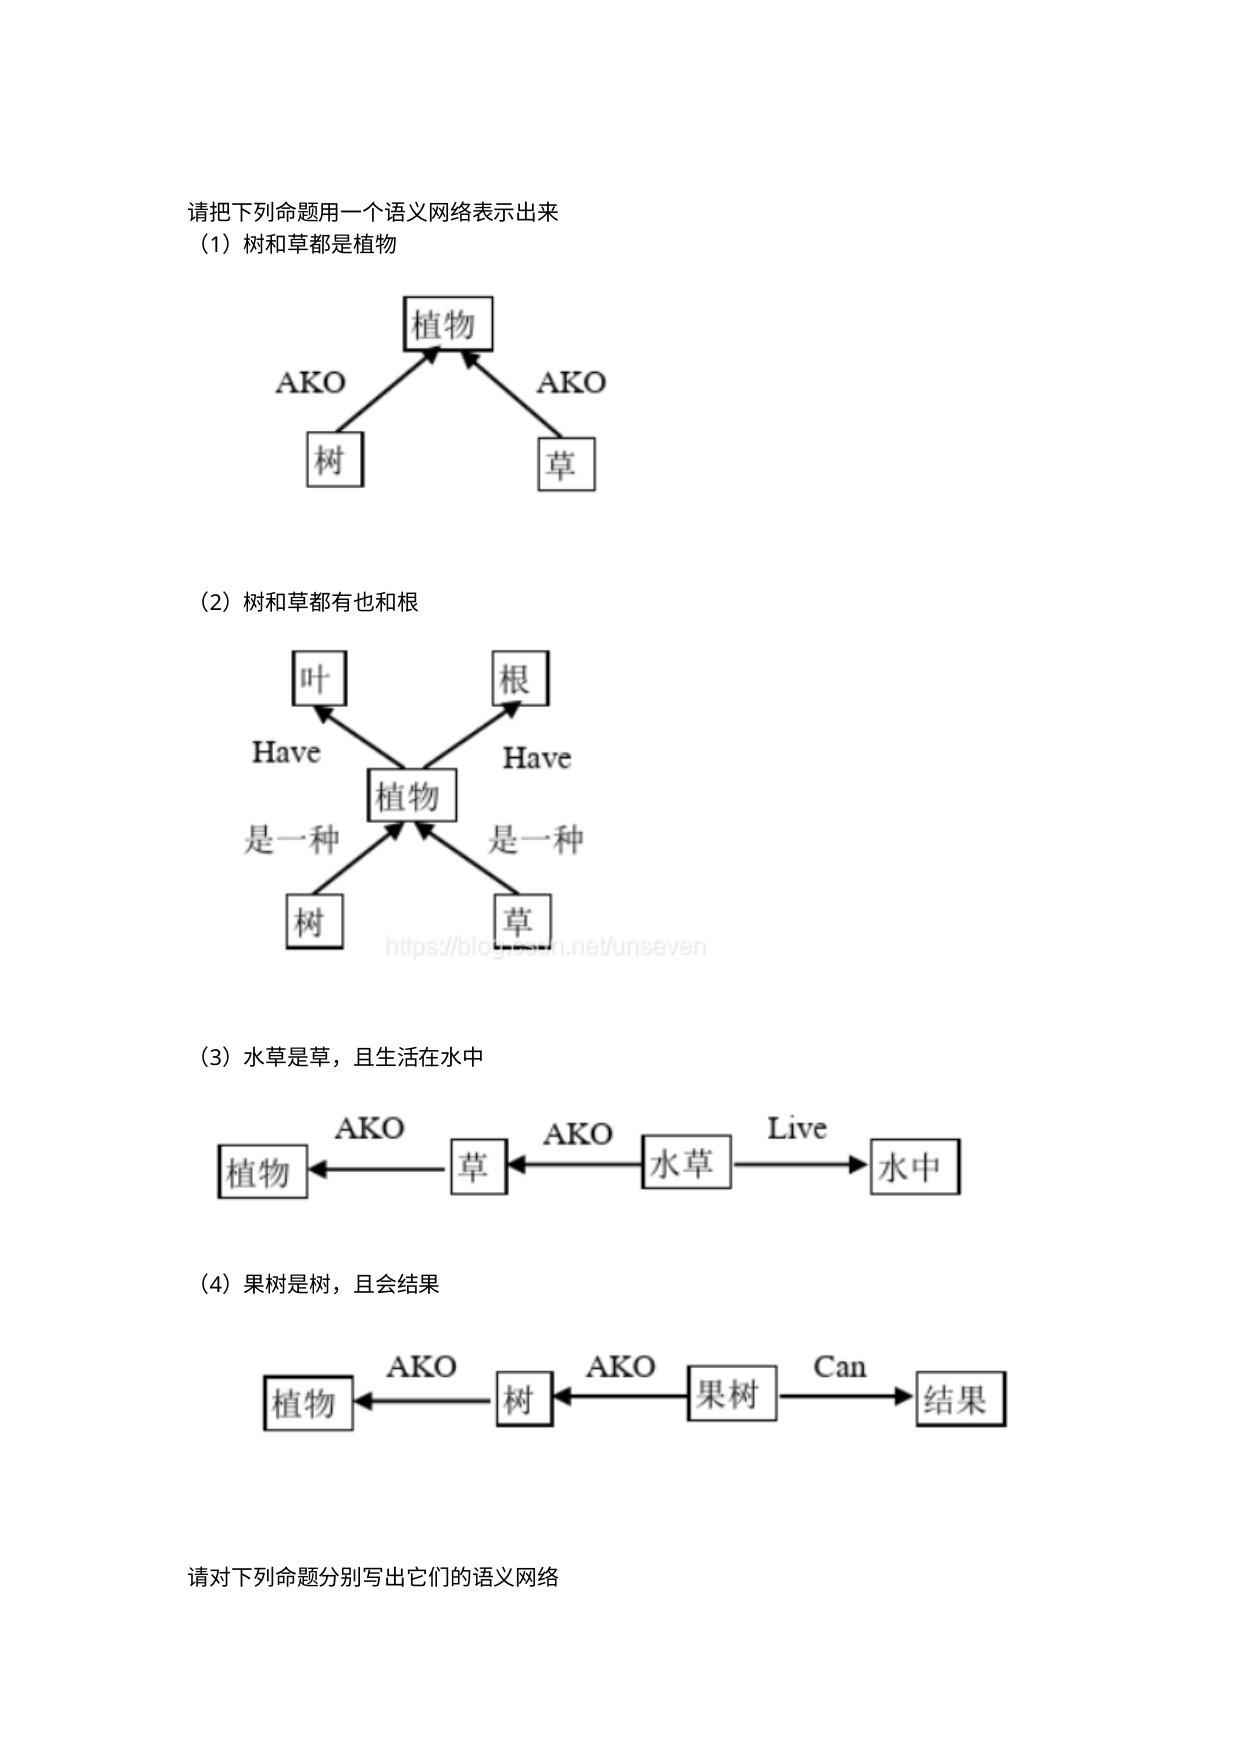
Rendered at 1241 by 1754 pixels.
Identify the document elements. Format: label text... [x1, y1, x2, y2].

picture [187, 1072, 1042, 1221]
text （4）果树是树，且会结果 [187, 1267, 1053, 1299]
text 请把下列命题用一个语义网络表示出来 [187, 194, 1053, 227]
picture [187, 617, 720, 975]
text （1）树和草都是植物 [187, 227, 1053, 259]
picture [231, 1299, 1094, 1470]
text 请对下列命题分别写出它们的语义网络 [187, 1559, 1053, 1592]
picture [187, 259, 664, 510]
text （2）树和草都有也和根 [187, 584, 1053, 617]
text （3）水草是草，且生活在水中 [187, 1039, 1053, 1072]
